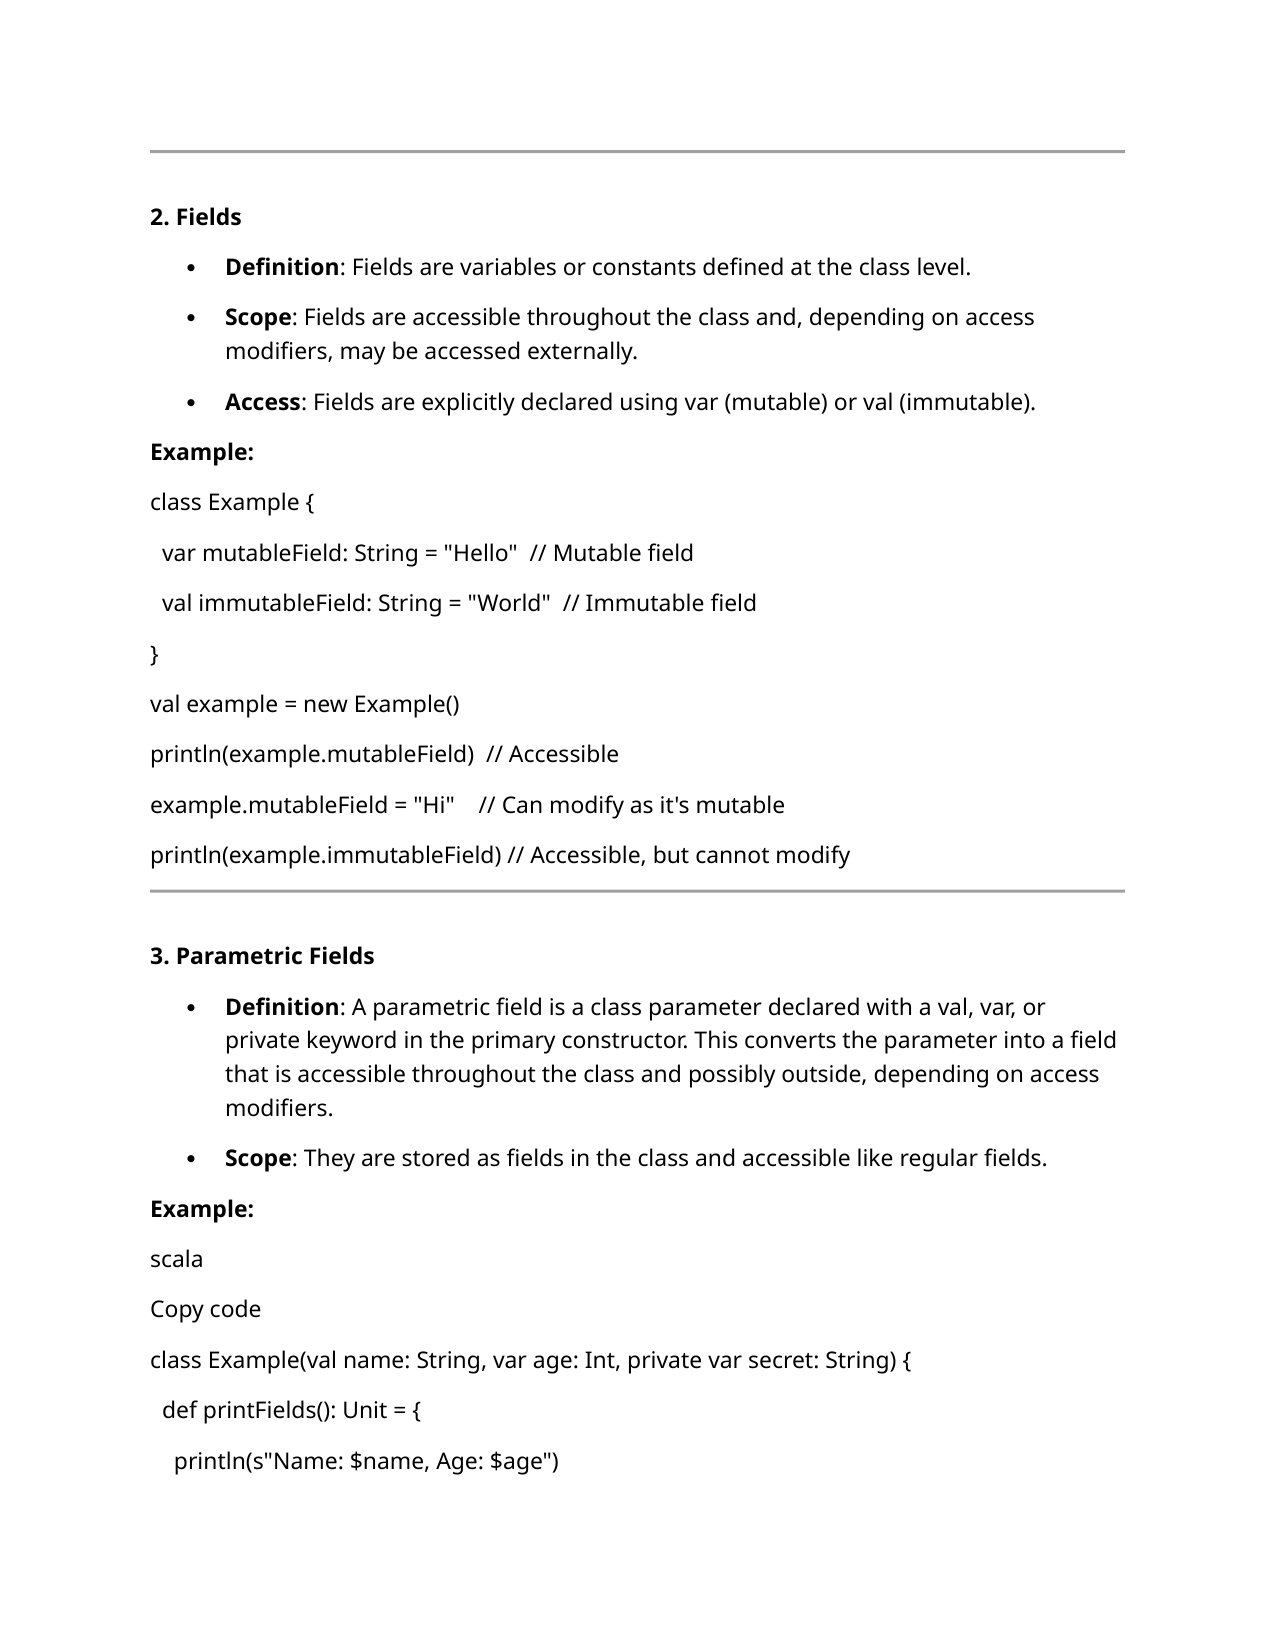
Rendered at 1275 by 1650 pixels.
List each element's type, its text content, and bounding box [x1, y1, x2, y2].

text println(example.immutableField) // Accessible, but cannot modify [150, 839, 1125, 870]
text var mutableField: String = "Hello" // Mutable field [150, 537, 1125, 568]
text val immutableField: String = "World" // Immutable field [150, 587, 1125, 618]
list Access: Fields are explicitly declared using var (mutable) or val (immutable). [187, 385, 1125, 417]
text Example: [150, 1192, 1125, 1224]
text Example: [150, 436, 1125, 467]
text def printFields(): Unit = { [150, 1394, 1125, 1425]
text 3. Parametric Fields [150, 940, 1125, 971]
text println(s"Name: $name, Age: $age") [150, 1444, 1125, 1476]
list Scope: They are stored as fields in the class and accessible like regular fields. [187, 1142, 1125, 1173]
text val example = new Example() [150, 688, 1125, 719]
text class Example(val name: String, var age: Int, private var secret: String) { [150, 1344, 1125, 1375]
text class Example { [150, 486, 1125, 517]
list Definition: A parametric field is a class parameter declared with a val, var, or private keyword in the primary constructor. This converts the parameter into a field that is accessible throughout the class and possibly outside, depending on access modifiers. [187, 990, 1125, 1123]
text Copy code [150, 1293, 1125, 1324]
text } [150, 637, 1125, 669]
list Definition: Fields are variables or constants defined at the class level. [187, 251, 1125, 282]
text println(example.mutableField) // Accessible [150, 738, 1125, 769]
list Scope: Fields are accessible throughout the class and, depending on access modifiers, may be accessed externally. [187, 301, 1125, 366]
text example.mutableField = "Hi" // Can modify as it's mutable [150, 789, 1125, 820]
text scala [150, 1243, 1125, 1274]
text 2. Fields [150, 200, 1125, 232]
